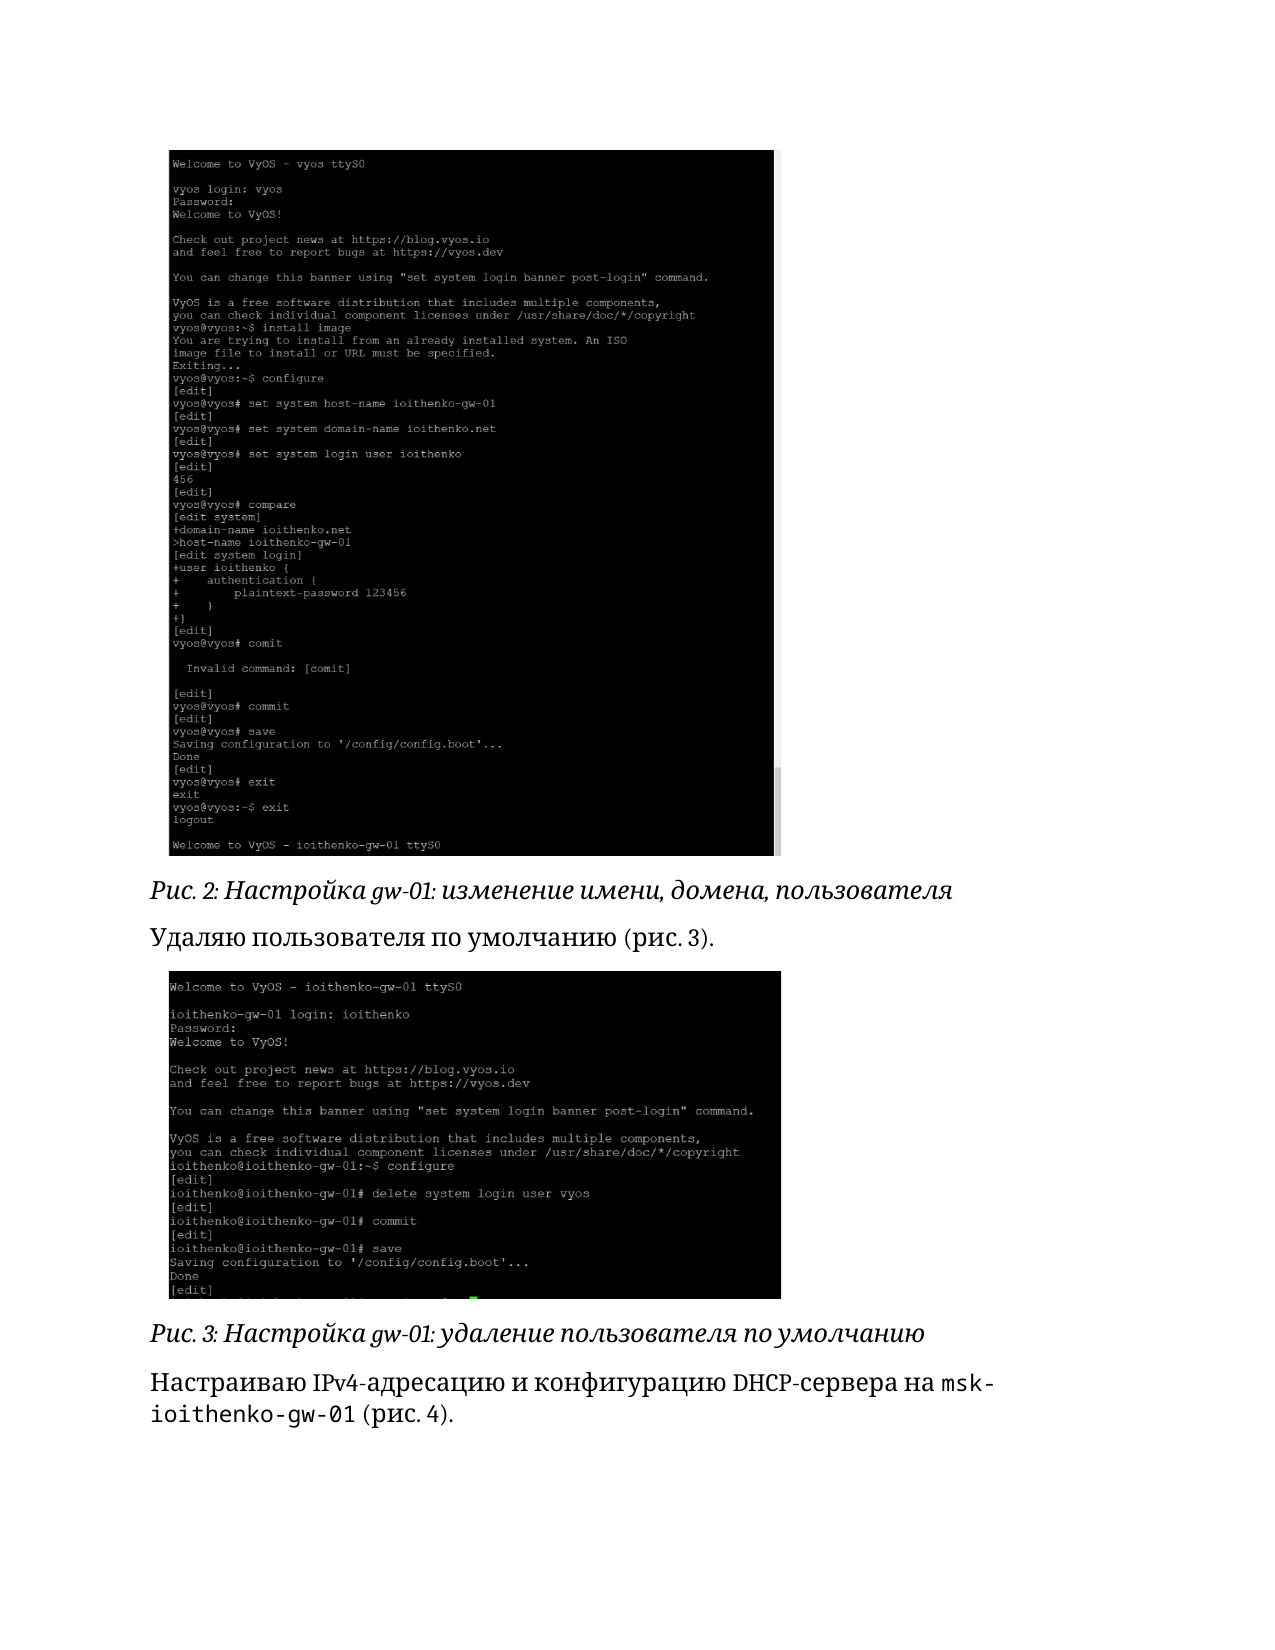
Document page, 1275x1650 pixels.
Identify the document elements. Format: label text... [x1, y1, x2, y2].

text Рис. 2: Настройка gw-01: изменение имени, домена, пользователя [150, 877, 1125, 906]
picture [168, 150, 782, 856]
text Удаляю пользователя по умолчанию (рис. 3). [150, 924, 1125, 953]
text Рис. 3: Настройка gw-01: удаление пользователя по умолчанию [150, 1320, 1125, 1348]
picture [168, 971, 782, 1299]
text Настраиваю IPv4-адресацию и конфигурацию DHCP-сервера на msk-ioithenko-gw-01 (рис. 4). [150, 1367, 1125, 1430]
